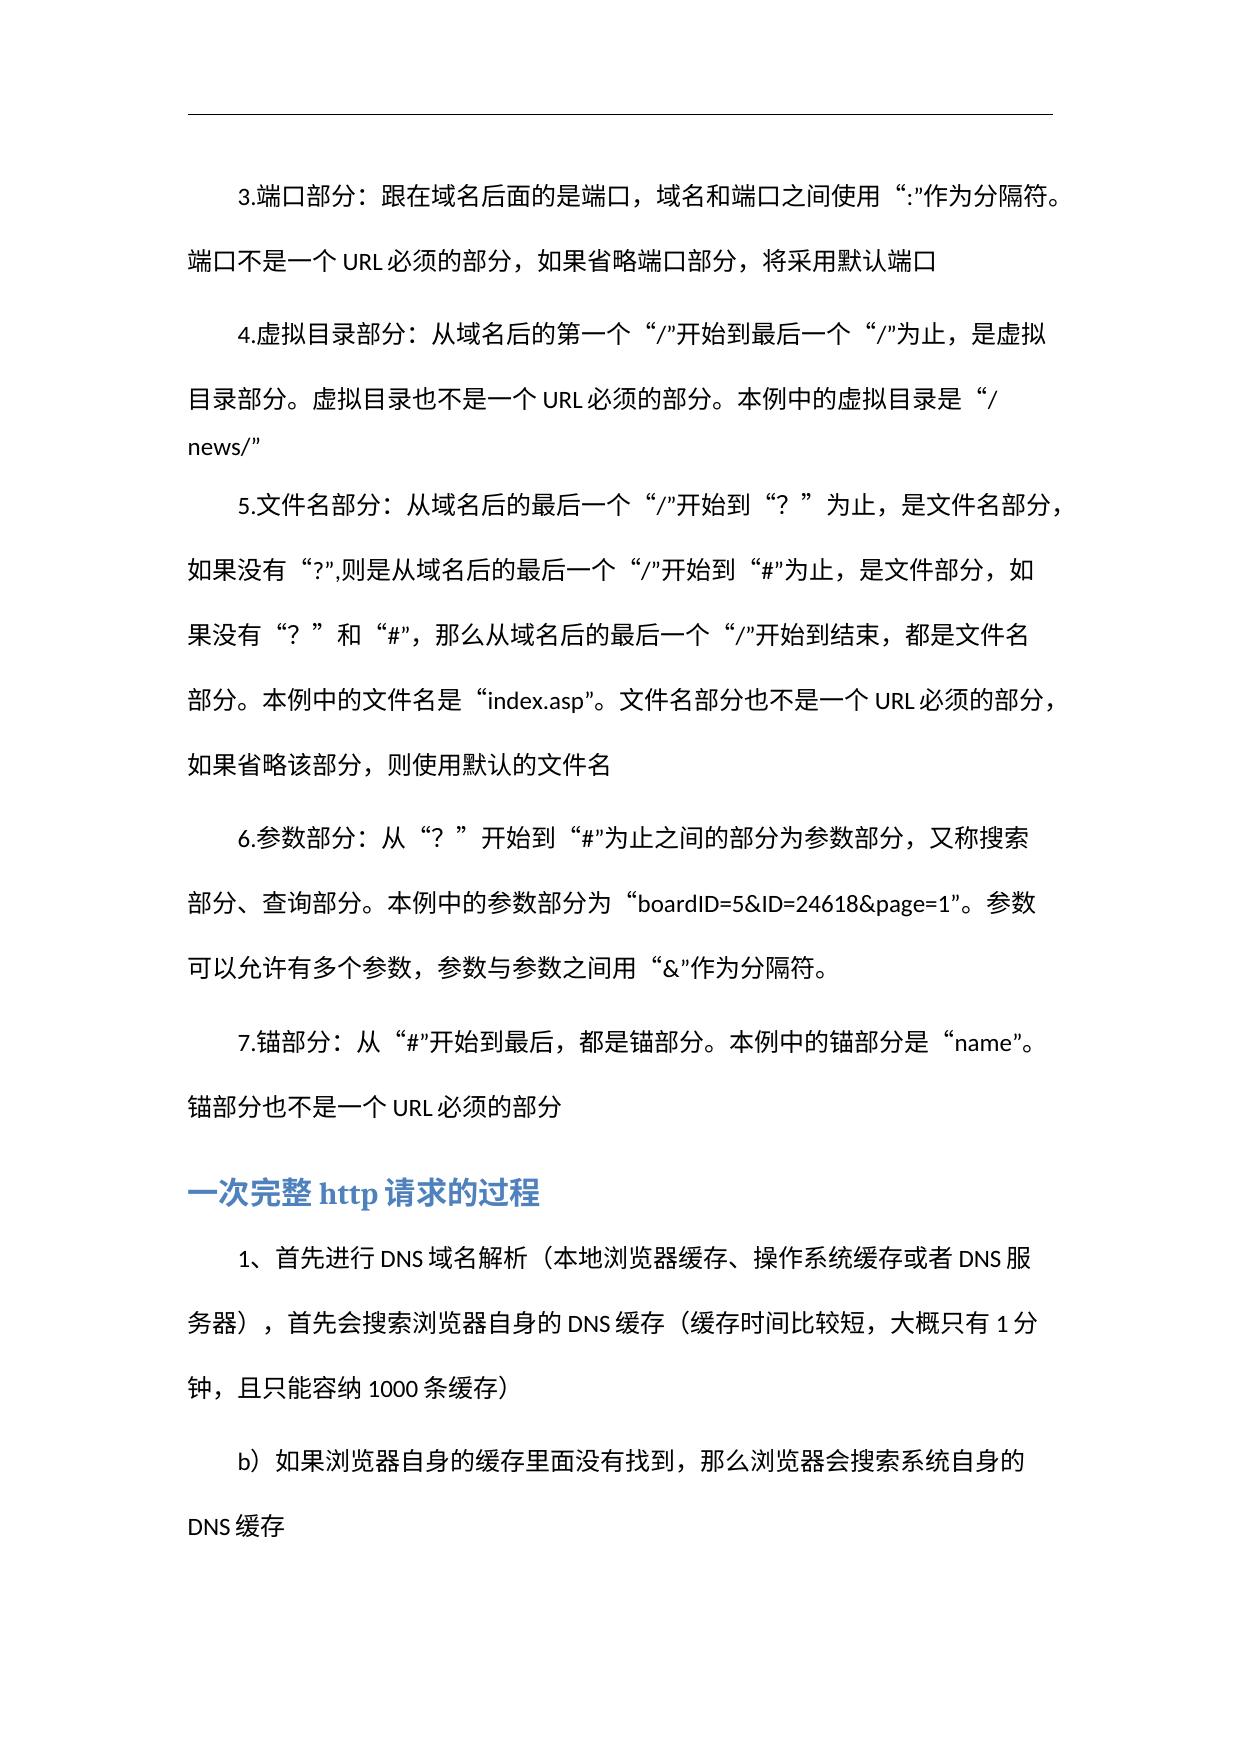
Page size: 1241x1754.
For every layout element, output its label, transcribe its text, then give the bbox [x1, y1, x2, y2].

text 1、首先进行DNS域名解析（本地浏览器缓存、操作系统缓存或者DNS服务器），首先会搜索浏览器自身的DNS缓存（缓存时间比较短，大概只有1分钟，且只能容纳1000条缓存） [187, 1224, 1053, 1419]
text 3.端口部分：跟在域名后面的是端口，域名和端口之间使用“:”作为分隔符。端口不是一个URL必须的部分，如果省略端口部分，将采用默认端口 [187, 162, 1053, 292]
text 5.文件名部分：从域名后的最后一个“/”开始到“？”为止，是文件名部分，如果没有“?”,则是从域名后的最后一个“/”开始到“#”为止，是文件部分，如果没有“？”和“#”，那么从域名后的最后一个“/”开始到结束，都是文件名部分。本例中的文件名是“index.asp”。文件名部分也不是一个URL必须的部分，如果省略该部分，则使用默认的文件名 [187, 471, 1053, 796]
text 6.参数部分：从“？”开始到“#”为止之间的部分为参数部分，又称搜索部分、查询部分。本例中的参数部分为“boardID=5&ID=24618&page=1”。参数可以允许有多个参数，参数与参数之间用“&”作为分隔符。 [187, 804, 1053, 999]
subtitle 一次完整http请求的过程 [187, 1159, 1053, 1224]
text 7.锚部分：从“#”开始到最后，都是锚部分。本例中的锚部分是“name”。锚部分也不是一个URL必须的部分 [187, 1008, 1053, 1138]
text b）如果浏览器自身的缓存里面没有找到，那么浏览器会搜索系统自身的DNS缓存 [187, 1427, 1053, 1557]
text 4.虚拟目录部分：从域名后的第一个“/”开始到最后一个“/”为止，是虚拟目录部分。虚拟目录也不是一个URL必须的部分。本例中的虚拟目录是“/news/” [187, 300, 1053, 463]
